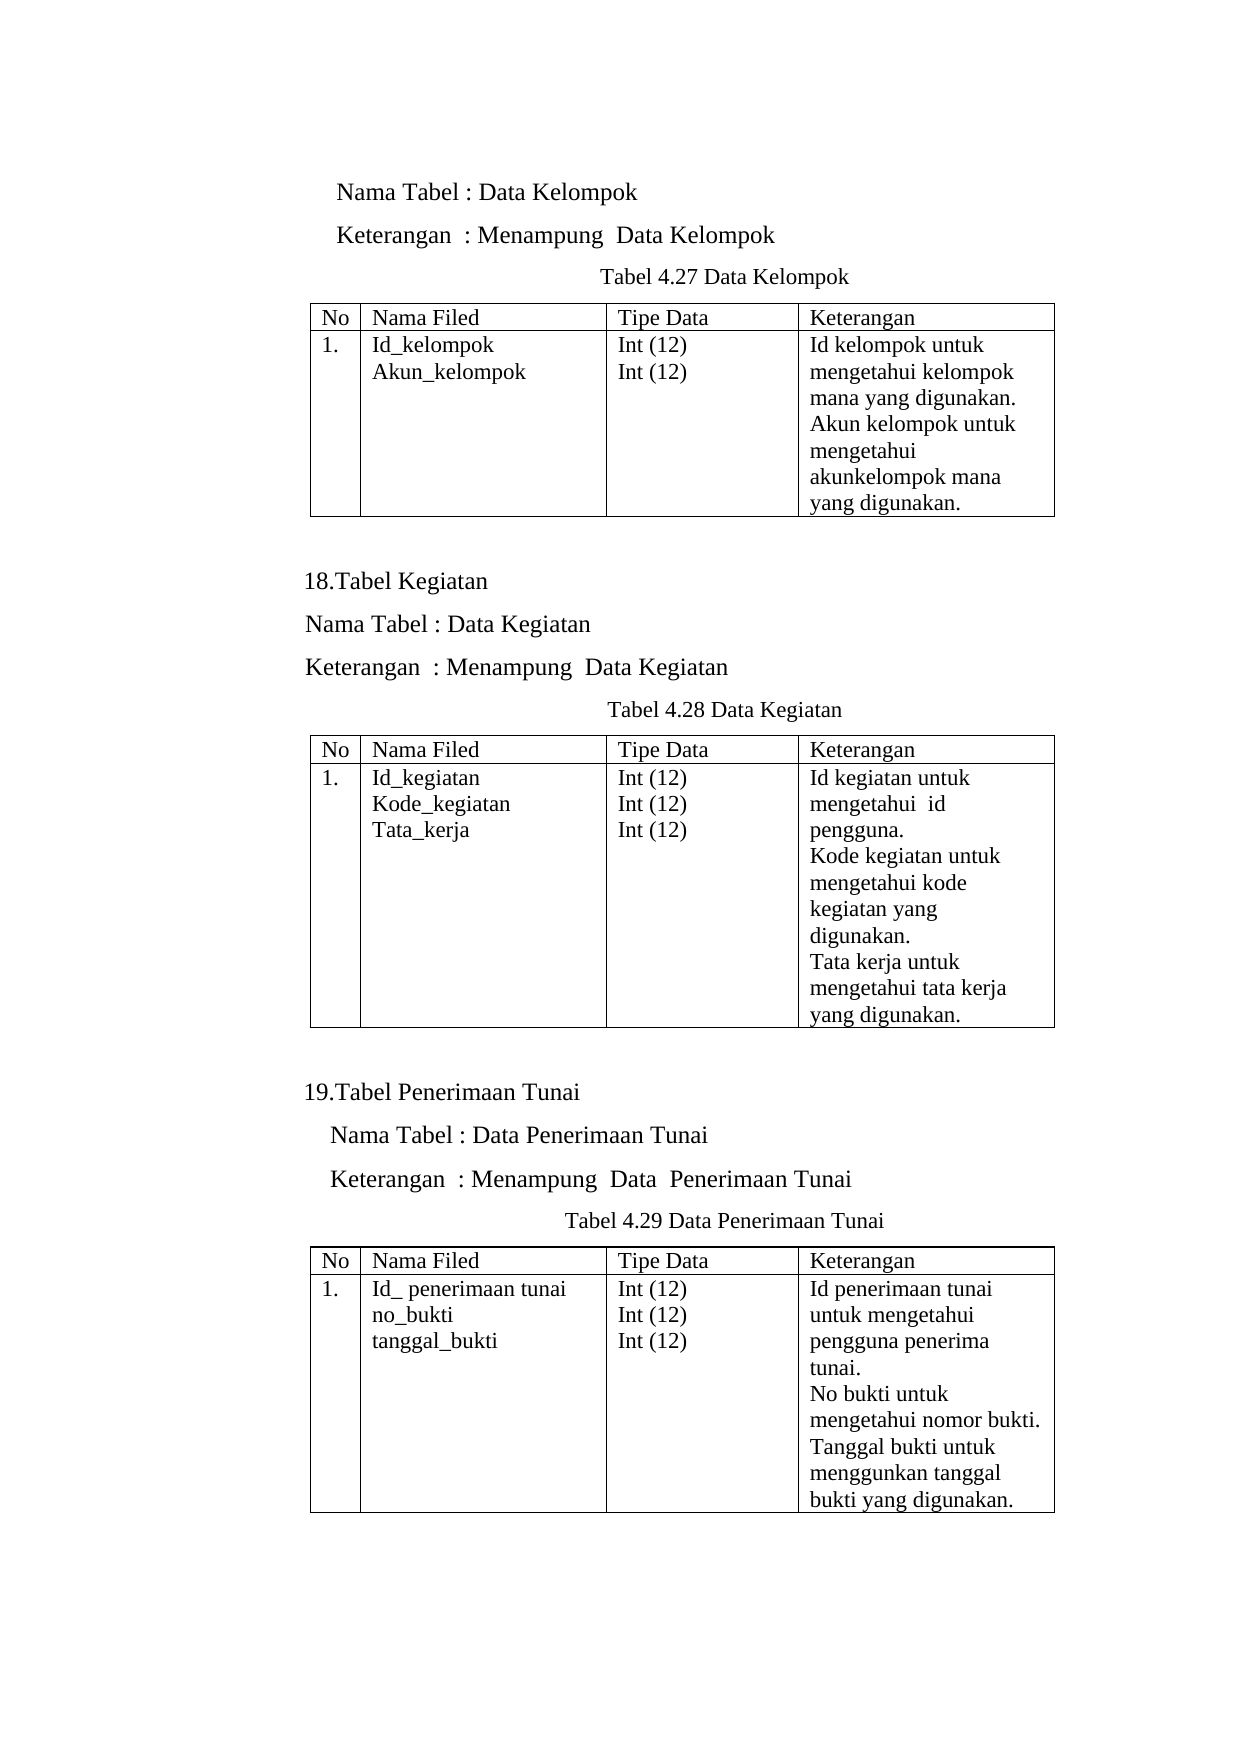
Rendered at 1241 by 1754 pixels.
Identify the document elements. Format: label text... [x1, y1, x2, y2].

table_cell Id kelompok untuk mengetahui kelompok mana yang digunakan. Akun kelompok untuk mengetahui akunkelompok mana yang digunakan. [799, 331, 1054, 516]
table_cell Int (12) Int (12) [607, 331, 798, 516]
table_header Tipe Data [607, 736, 798, 762]
text Keterangan : Menampung Data Kegiatan [236, 652, 1063, 681]
table_cell 1. [311, 1275, 360, 1512]
text Nama Tabel : Data Penerimaan Tunai [236, 1121, 1063, 1149]
table_cell Int (12) Int (12) Int (12) [607, 764, 798, 1027]
text Tabel 4.27 Data Kelompok [386, 263, 1063, 290]
table_header No [311, 1248, 360, 1274]
table_cell Id_kegiatan Kode_kegiatan Tata_kerja [361, 764, 606, 1027]
table_cell Int (12) Int (12) Int (12) [607, 1275, 798, 1512]
text Keterangan : Menampung Data Penerimaan Tunai [236, 1164, 1063, 1192]
table_header Nama Filed [361, 736, 606, 762]
text Keterangan : Menampung Data Kelompok [236, 220, 1063, 249]
table_cell 1. [311, 764, 360, 1027]
table_header No [311, 304, 360, 330]
text Nama Tabel : Data Kegiatan [236, 609, 1063, 638]
table_cell Id kegiatan untuk mengetahui id pengguna. Kode kegiatan untuk mengetahui kode kegiatan yang digunakan. Tata kerja untuk mengetahui tata kerja yang digunakan. [799, 764, 1054, 1027]
table_header Keterangan [799, 1248, 1054, 1274]
table_header Tipe Data [607, 1248, 798, 1274]
table_header Nama Filed [361, 304, 606, 330]
table_header Keterangan [799, 304, 1054, 330]
table_cell 1. [311, 331, 360, 516]
text Nama Tabel : Data Kelompok [236, 177, 1063, 206]
text Tabel 4.29 Data Penerimaan Tunai [386, 1207, 1063, 1233]
table_header No [311, 736, 360, 762]
table_cell Id_ penerimaan tunai no_bukti tanggal_bukti [361, 1275, 606, 1512]
text Tabel 4.28 Data Kegiatan [386, 696, 1063, 722]
table_cell Id_kelompok Akun_kelompok [361, 331, 606, 516]
text 18.Tabel Kegiatan [303, 566, 1063, 595]
text 19.Tabel Penerimaan Tunai [303, 1077, 1063, 1106]
table_header Nama Filed [361, 1248, 606, 1274]
table_header Keterangan [799, 736, 1054, 762]
table_cell Id penerimaan tunai untuk mengetahui pengguna penerima tunai. No bukti untuk mengetahui nomor bukti. Tanggal bukti untuk menggunkan tanggal bukti yang digunakan. [799, 1275, 1054, 1512]
table_header Tipe Data [607, 304, 798, 330]
